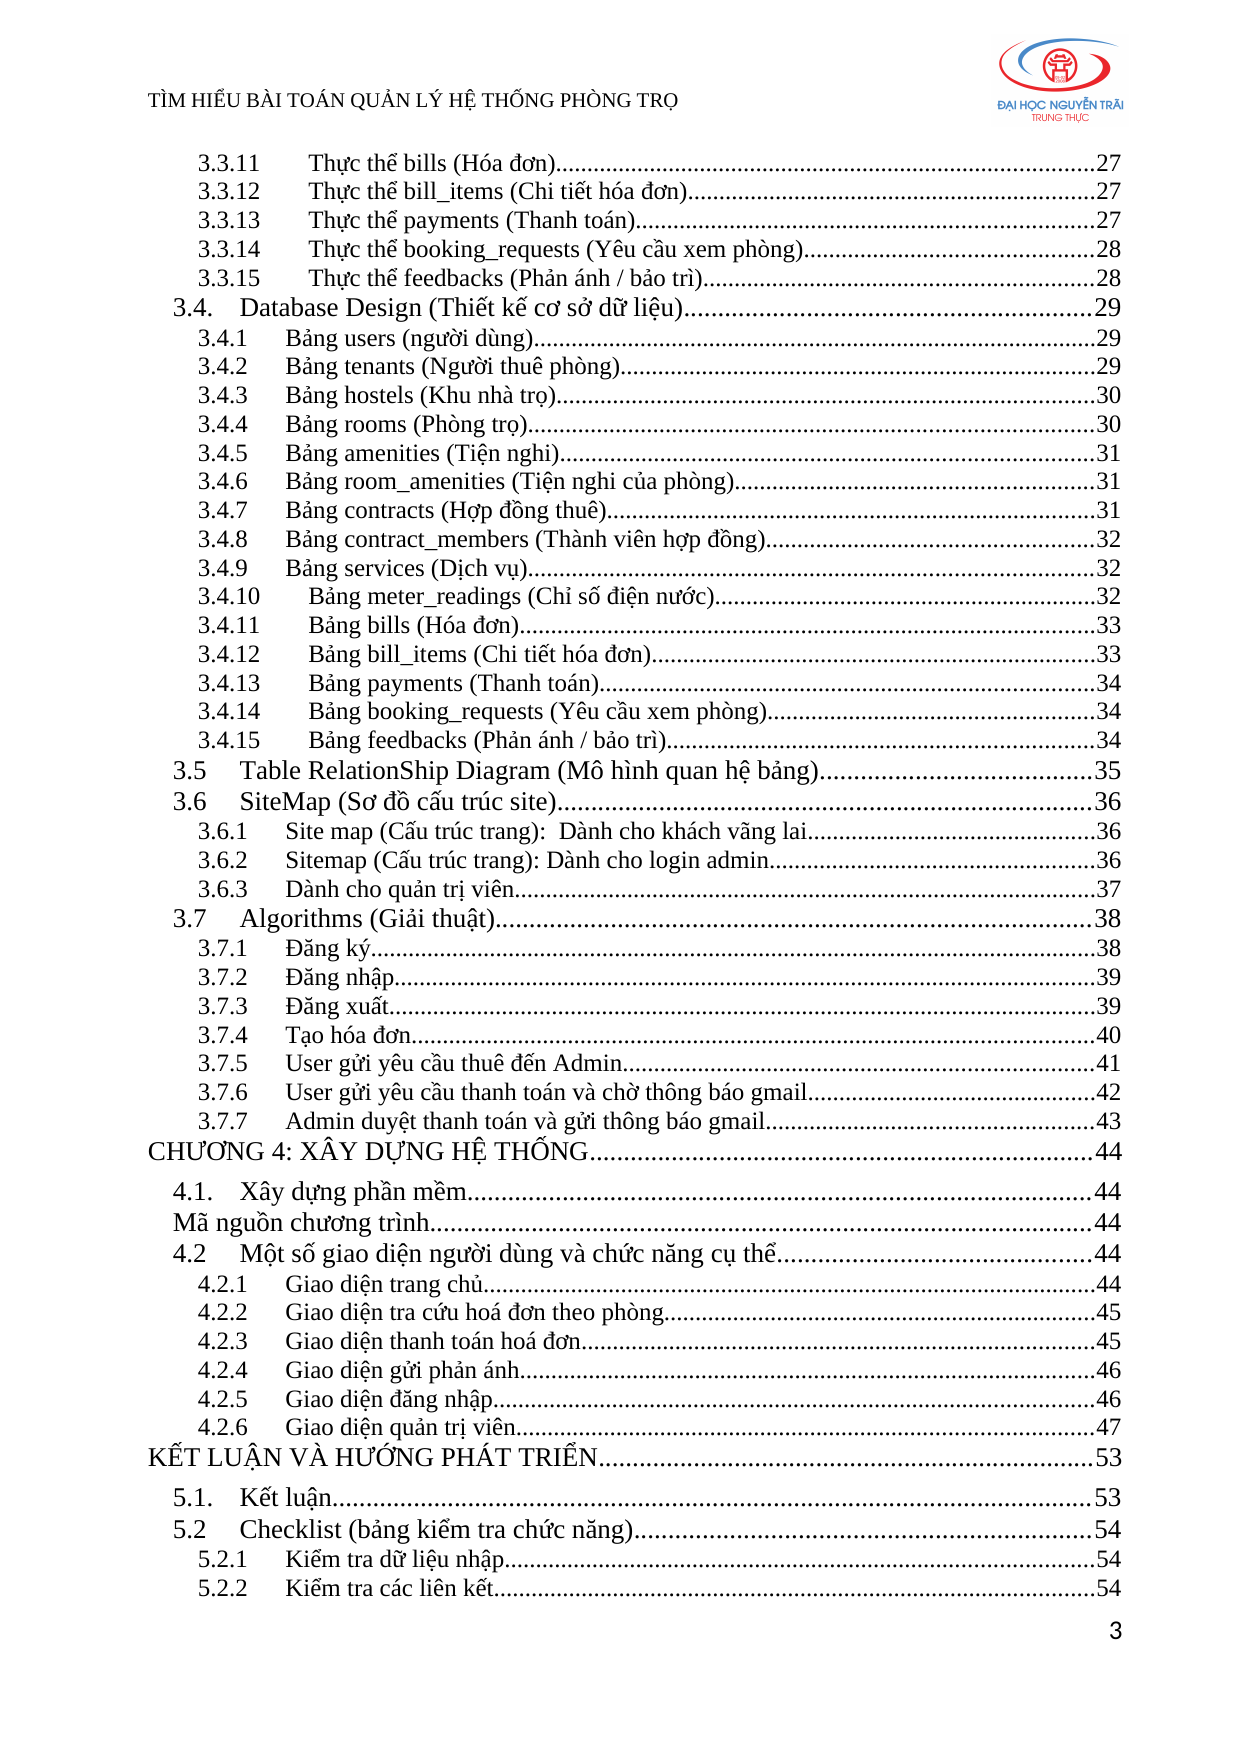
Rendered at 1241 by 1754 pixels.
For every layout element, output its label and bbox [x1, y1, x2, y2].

picture [991, 34, 1129, 127]
